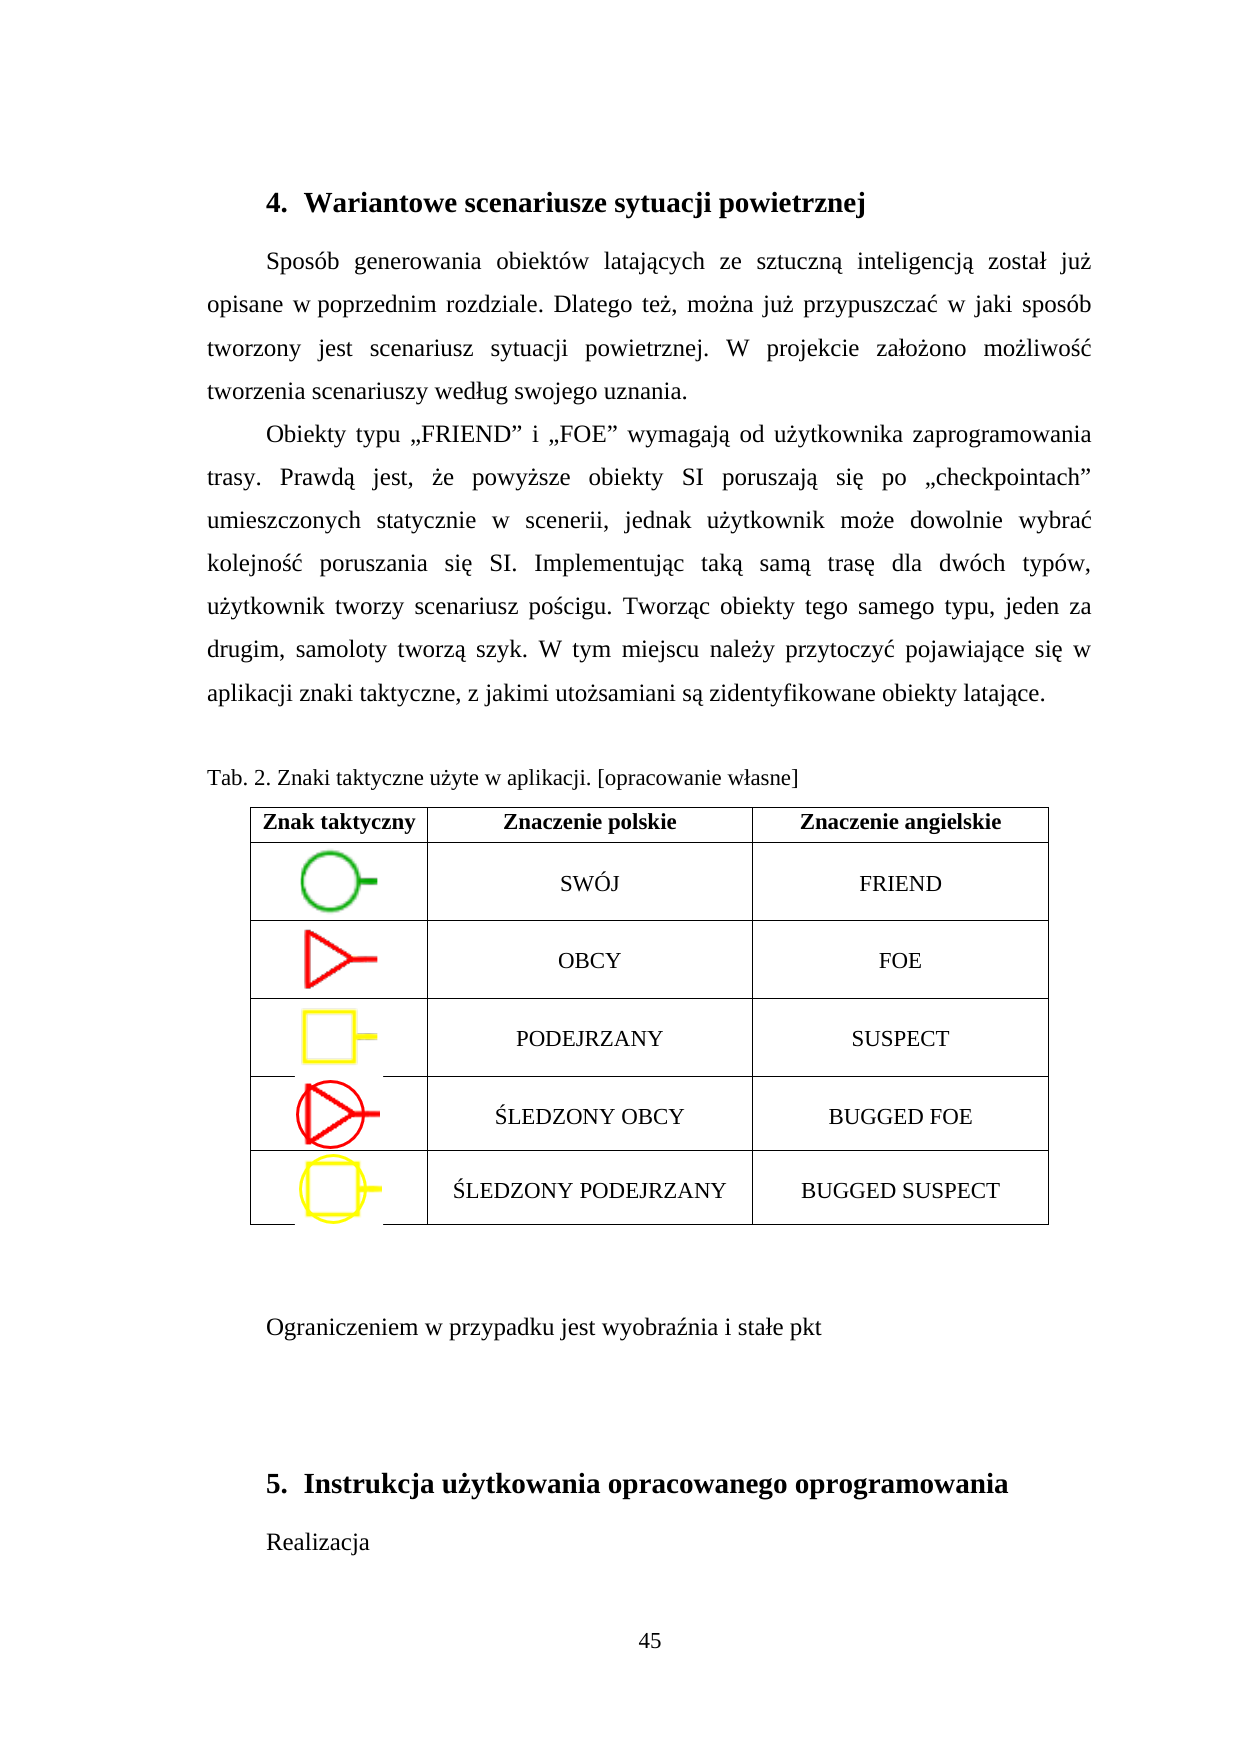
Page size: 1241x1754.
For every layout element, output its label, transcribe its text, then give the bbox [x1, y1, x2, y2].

table_cell BUGGED SUSPECT [753, 1151, 1048, 1224]
table_cell OBCY [428, 921, 752, 998]
text Tab. 2. Znaki taktyczne użyte w aplikacji. [opracowanie własne] [207, 764, 1092, 790]
table_cell [384, 1077, 427, 1150]
table_cell FRIEND [753, 843, 1048, 920]
table_header Znaczenie angielskie [753, 808, 1048, 842]
table_cell SUSPECT [753, 999, 1048, 1076]
picture [294, 1151, 384, 1225]
table_cell [378, 999, 427, 1076]
subtitle Instrukcja użytkowania opracowanego oprogramowania [266, 1466, 1092, 1499]
table_cell [251, 843, 300, 920]
table_cell ŚLEDZONY OBCY [428, 1077, 752, 1150]
table_cell PODEJRZANY [428, 999, 752, 1076]
table_cell [251, 921, 300, 998]
table_header Znak taktyczny [251, 808, 427, 842]
table_header Znaczenie polskie [428, 808, 752, 842]
picture [294, 843, 384, 1150]
table_cell [384, 1151, 427, 1224]
text Obiekty typu „FRIEND” i „FOE” wymagają od użytkownika zaprogramowania trasy. Prawdą jest, że powyższe obiekty SI poruszają się po „checkpointach” umieszczonych statycznie w scenerii, jednak użytkownik może dowolnie wybrać kolejność poruszania się SI. Implementując taką samą trasę dla dwóch typów, użytkownik tworzy scenariusz pościgu. Tworząc obiekty tego samego typu, jeden za drugim, samoloty tworzą szyk. W tym miejscu należy przytoczyć pojawiające się w aplikacji znaki taktyczne, z jakimi utożsamiani są zidentyfikowane obiekty latające. [207, 419, 1092, 706]
text Realizacja [207, 1527, 1092, 1556]
table_cell [378, 921, 427, 998]
text Ograniczeniem w przypadku jest wyobraźnia i stałe pkt [207, 1312, 1092, 1340]
table_cell FOE [753, 921, 1048, 998]
subtitle Wariantowe scenariusze sytuacji powietrznej [266, 185, 1092, 219]
table_cell [251, 1077, 294, 1150]
table_cell SWÓJ [428, 843, 752, 920]
table_cell ŚLEDZONY PODEJRZANY [428, 1151, 752, 1224]
table_cell BUGGED FOE [753, 1077, 1048, 1150]
table_cell [251, 999, 300, 1076]
table_cell [251, 1151, 294, 1224]
table_cell [378, 843, 427, 920]
text Sposób generowania obiektów latających ze sztuczną inteligencją został już opisane w poprzednim rozdziale. Dlatego też, można już przypuszczać w jaki sposób tworzony jest scenariusz sytuacji powietrznej. W projekcie założono możliwość tworzenia scenariuszy według swojego uznania. [207, 246, 1092, 404]
